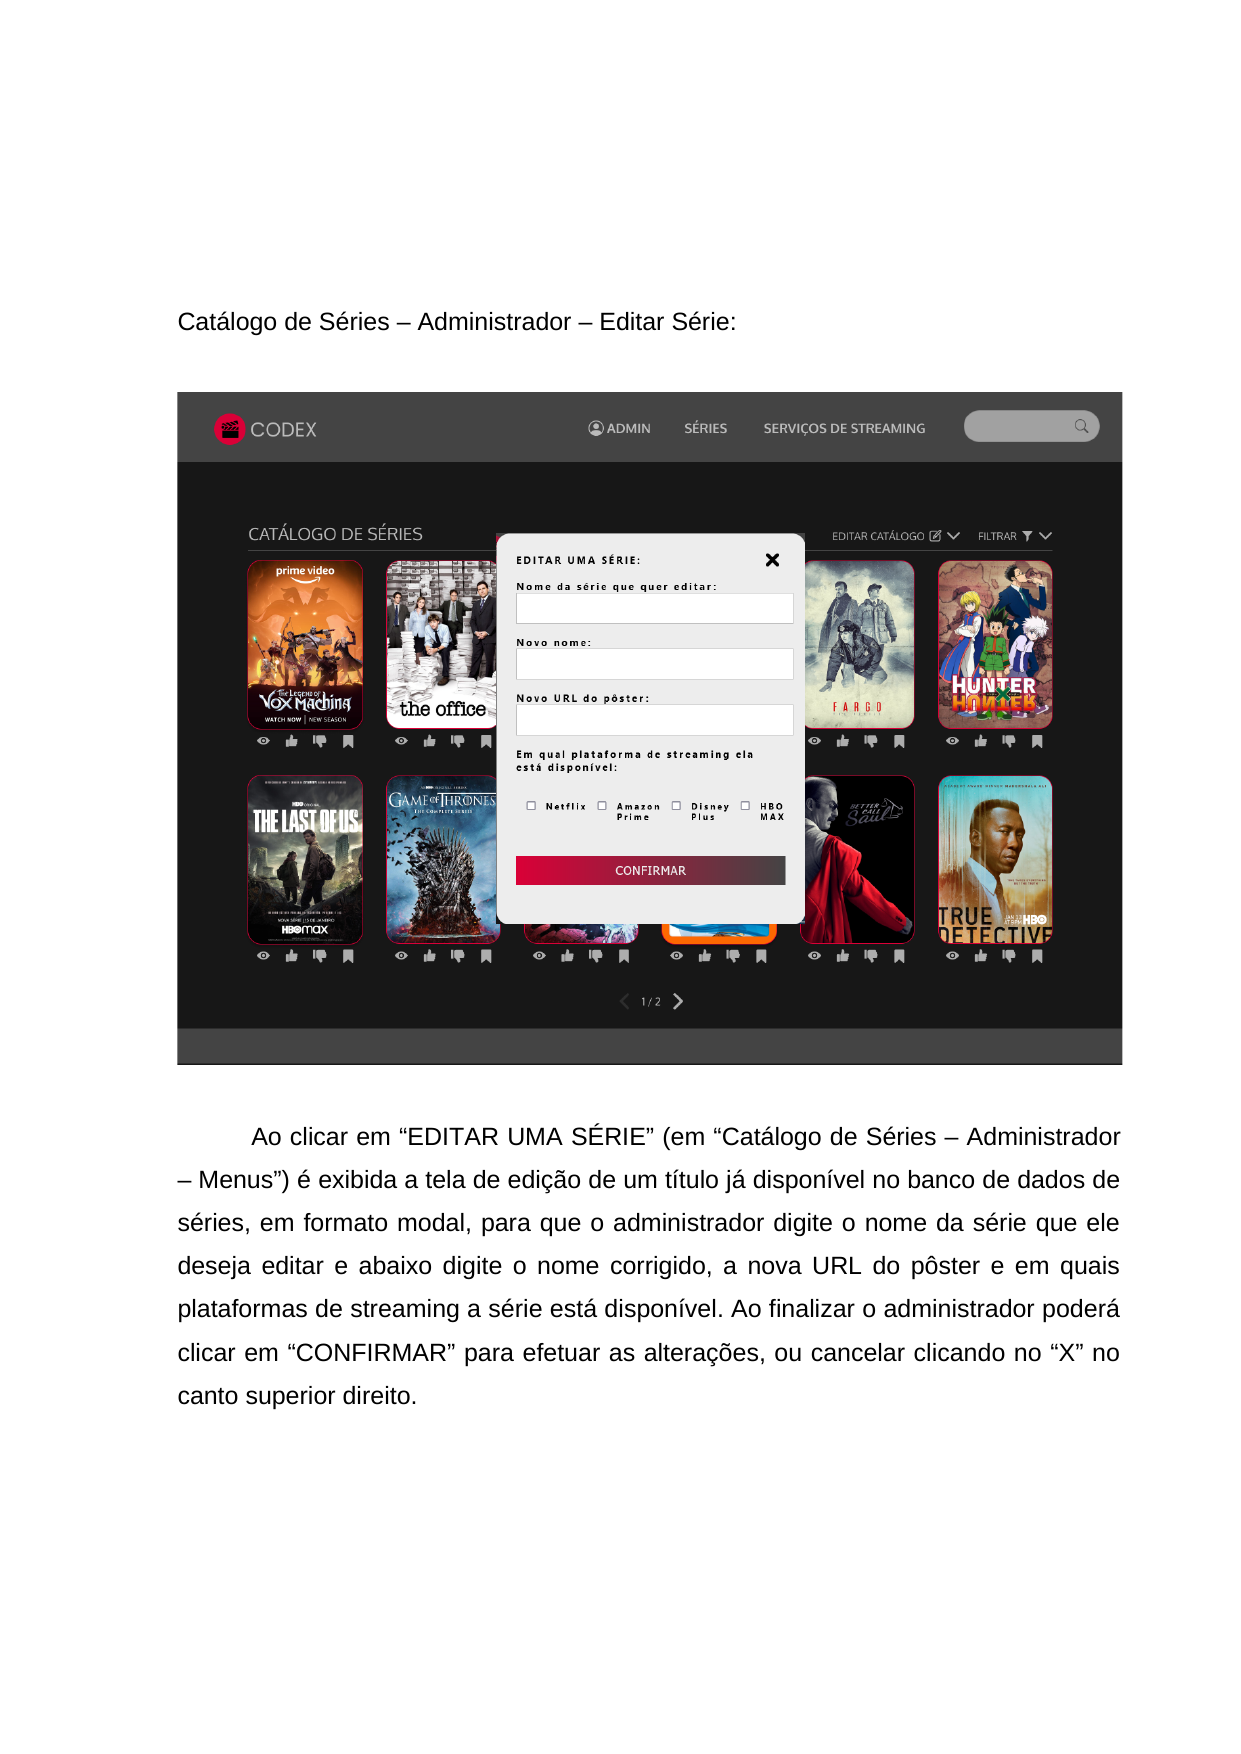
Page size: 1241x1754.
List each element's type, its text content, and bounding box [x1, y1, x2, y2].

text Catálogo de Séries – Administrador – Editar Série: [177, 307, 1122, 335]
picture [177, 392, 1123, 1065]
text Ao clicar em “EDITAR UMA SÉRIE” (em “Catálogo de Séries – Administrador – Menus”) é exibida a tela de edição de um título já disponível no banco de dados de séries, em formato modal, para que o administrador digite o nome da série que ele deseja editar e abaixo digite o nome corrigido, a nova URL do pôster e em quais plataformas de streaming a série está disponível. Ao finalizar o administrador poderá clicar em “CONFIRMAR” para efetuar as alterações, ou cancelar clicando no “X” no canto superior direito. [177, 1122, 1122, 1409]
